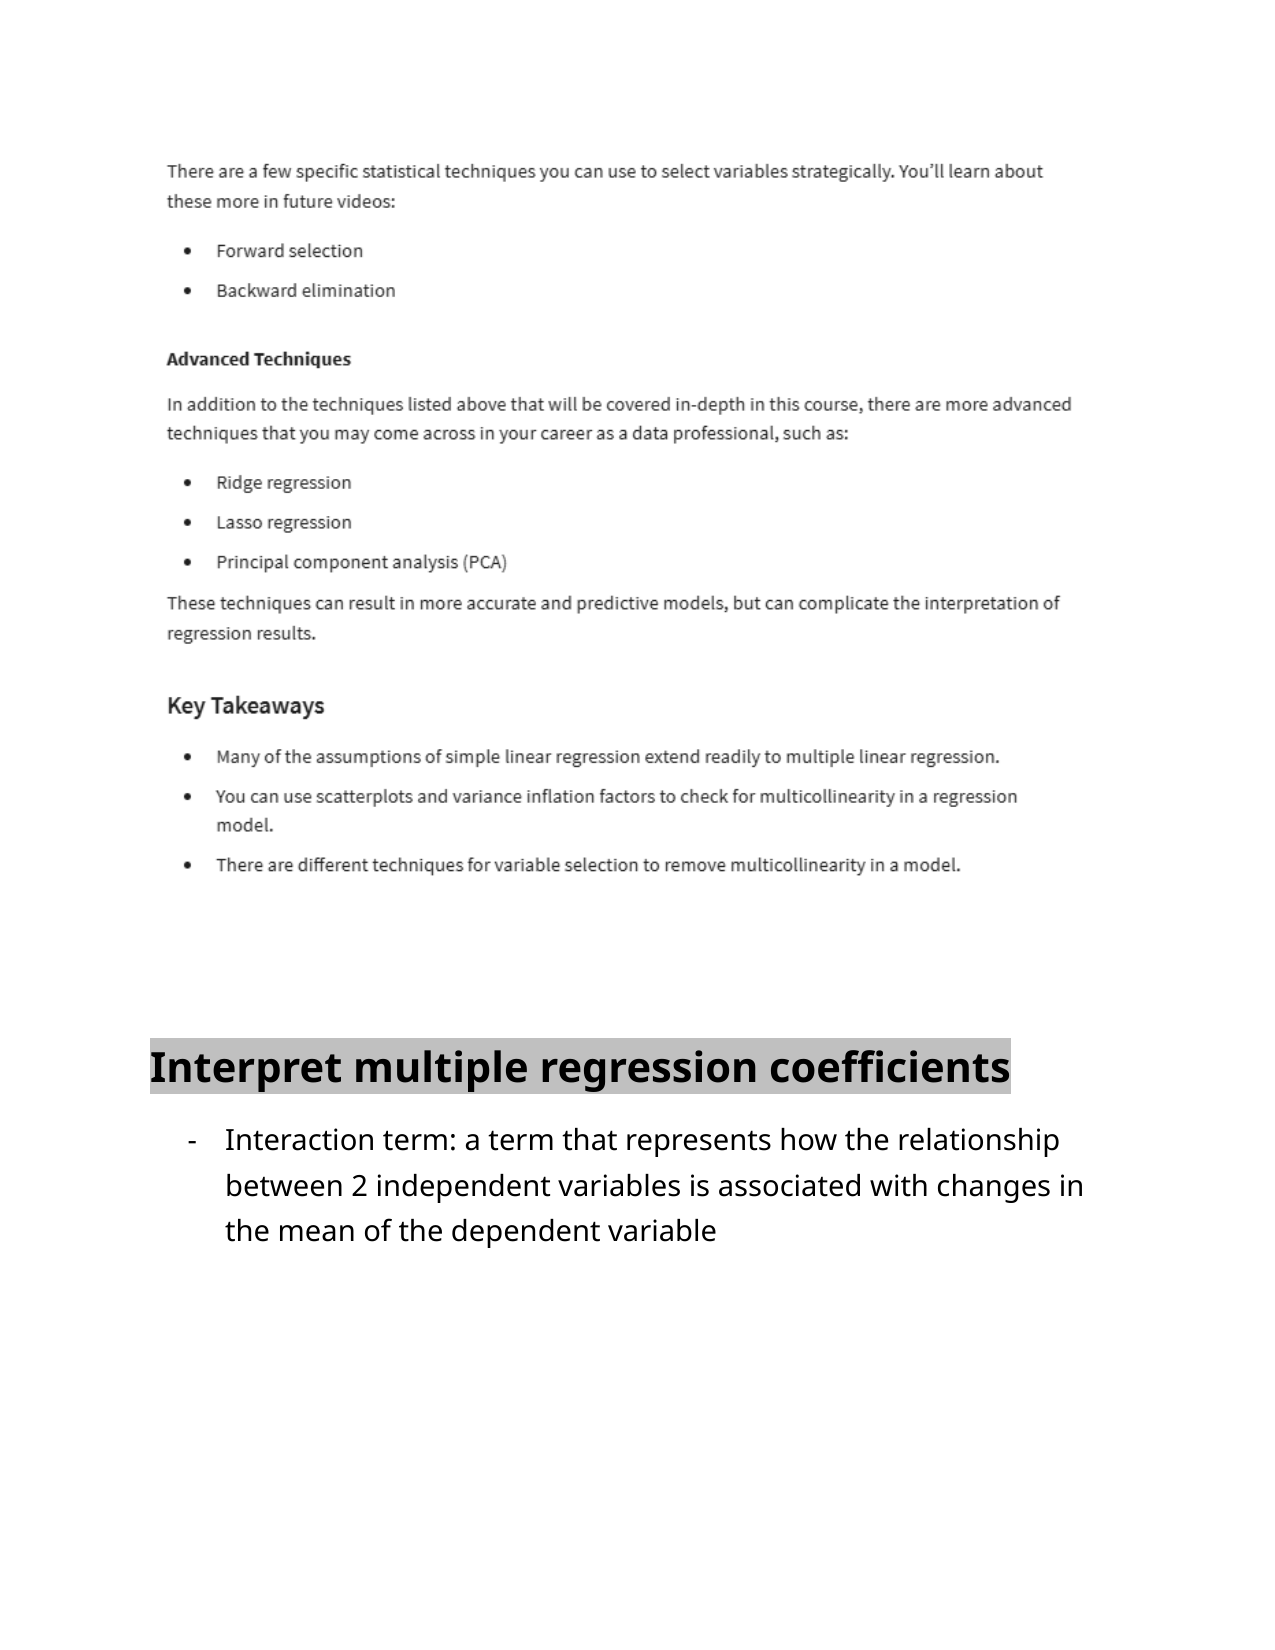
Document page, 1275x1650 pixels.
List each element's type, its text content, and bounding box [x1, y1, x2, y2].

text Interpret multiple regression coefficients [150, 1037, 1125, 1094]
list Interaction term: a term that represents how the relationship between 2 independent variables is associated with changes in the mean of the dependent variable [187, 1119, 1125, 1250]
picture [150, 150, 1125, 892]
